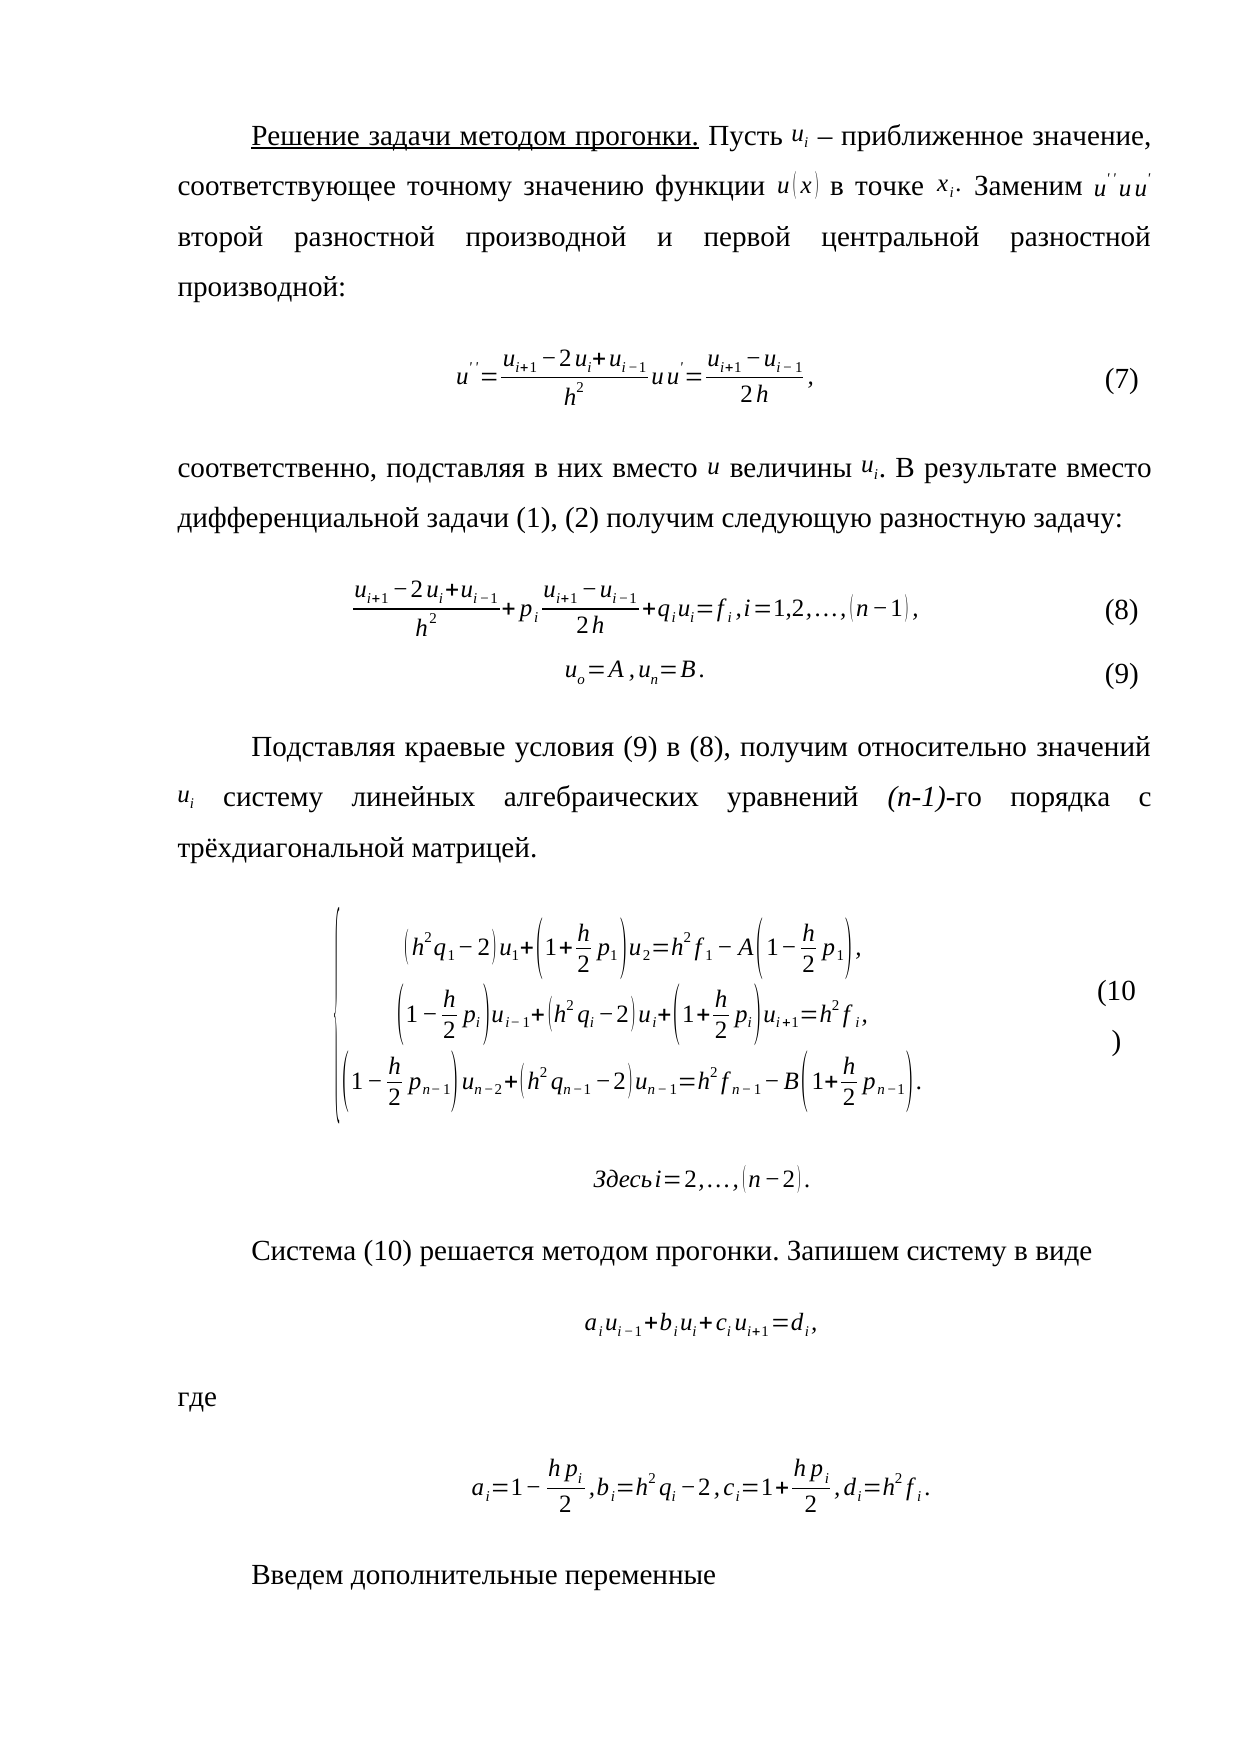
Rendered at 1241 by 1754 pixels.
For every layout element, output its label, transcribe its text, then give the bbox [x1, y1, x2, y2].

table_header [177, 344, 1092, 425]
table_header (7) [1093, 344, 1151, 425]
table_header [177, 576, 1092, 656]
text соответственно, подставляя в них вместо величины . В результате вместо дифференциальной задачи (1), (2) получим следующую разностную задачу: [177, 450, 1152, 534]
text Введем дополнительные переменные [177, 1557, 1152, 1591]
table_cell (9) [1093, 656, 1151, 704]
table_header (10) [1081, 905, 1152, 1138]
text где [177, 1379, 1152, 1413]
text Решение задачи методом прогонки. Пусть – приближенное значение, соответствующее точному значению функции в точке Заменим второй разностной производной и первой центральной разностной производной: [177, 118, 1152, 303]
table_header (8) [1093, 576, 1151, 656]
text Система (10) решается методом прогонки. Запишем систему в виде [177, 1233, 1152, 1267]
table_header [177, 905, 1081, 1138]
text Подставляя краевые условия (9) в (8), получим относительно значений систему линейных алгебраических уравнений (n-1)-го порядка с трёхдиагональной матрицей. [177, 729, 1152, 863]
table_cell [177, 656, 1092, 704]
